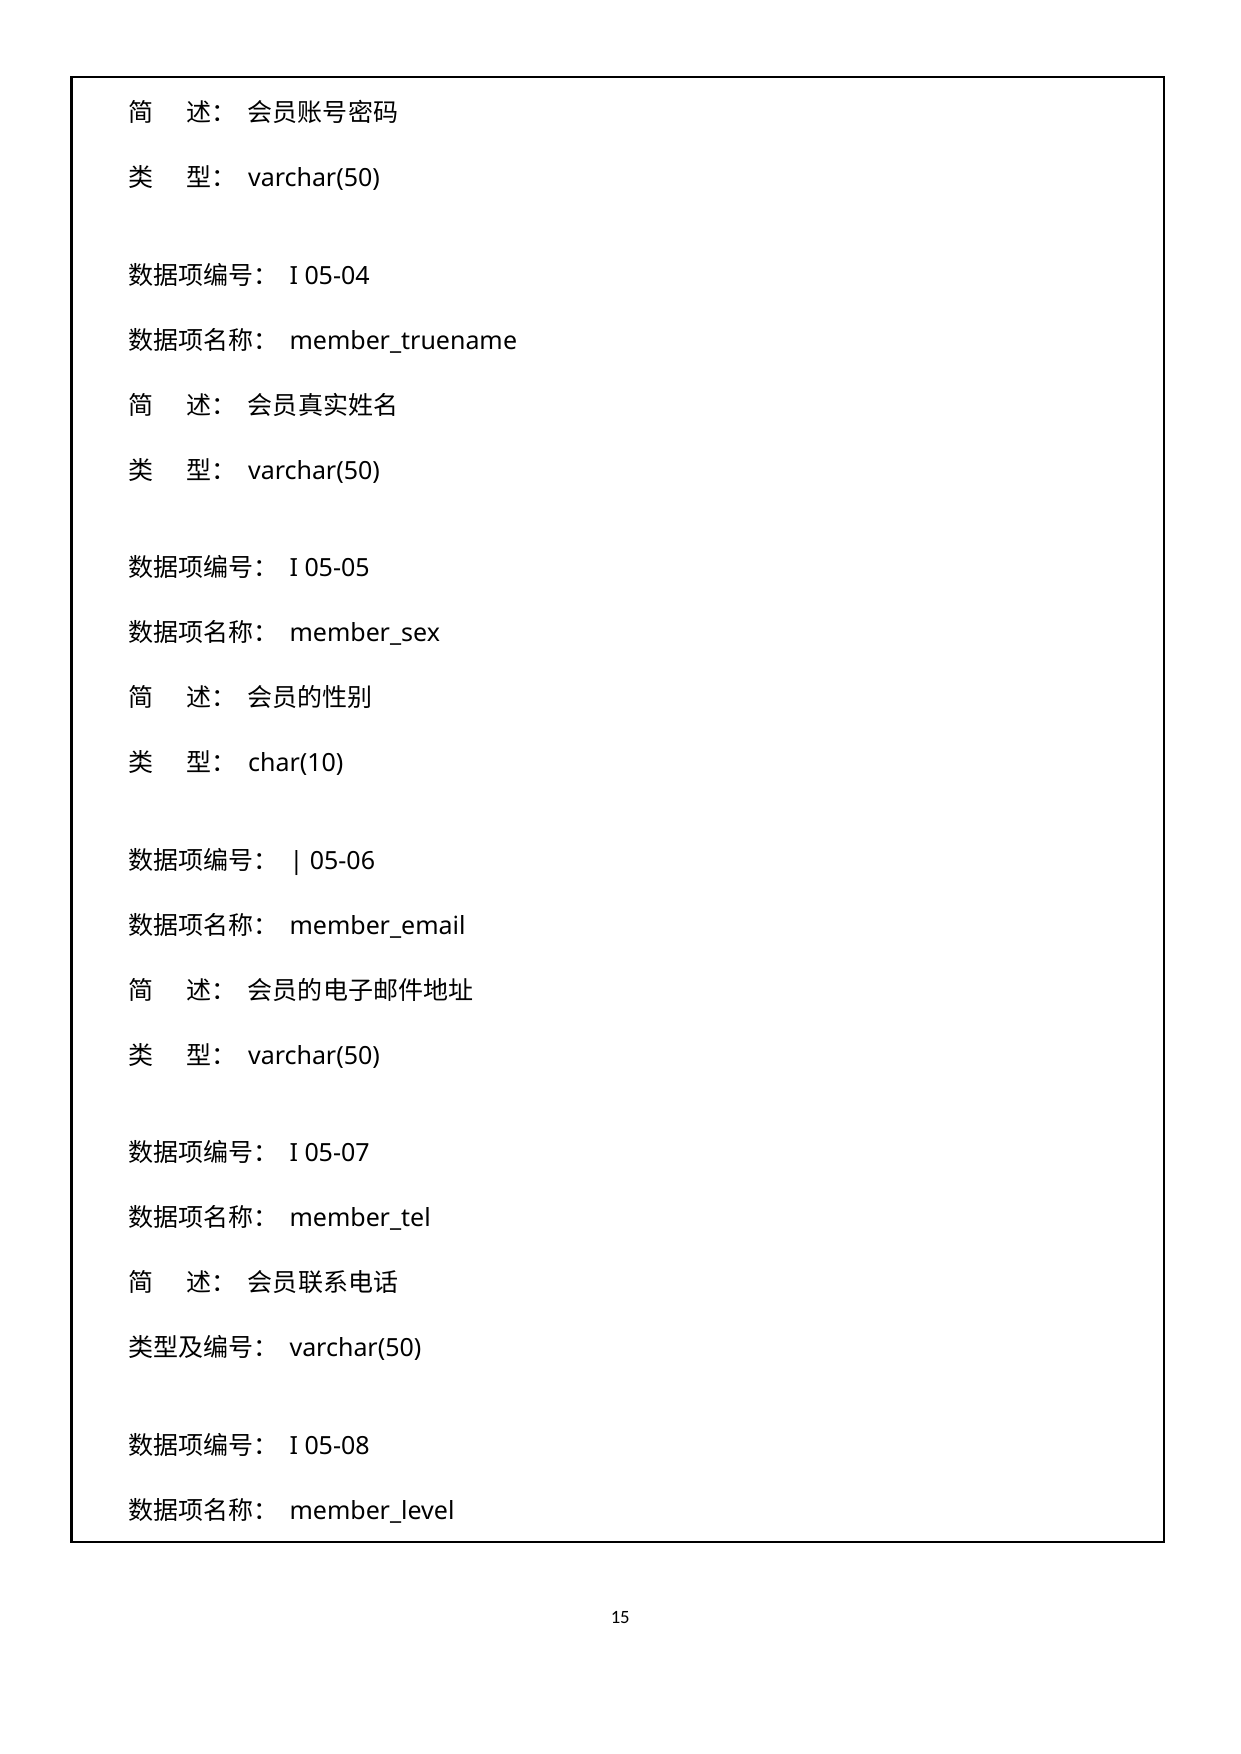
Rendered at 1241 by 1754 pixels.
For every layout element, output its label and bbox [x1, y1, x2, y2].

table_header [73, 78, 1163, 1541]
